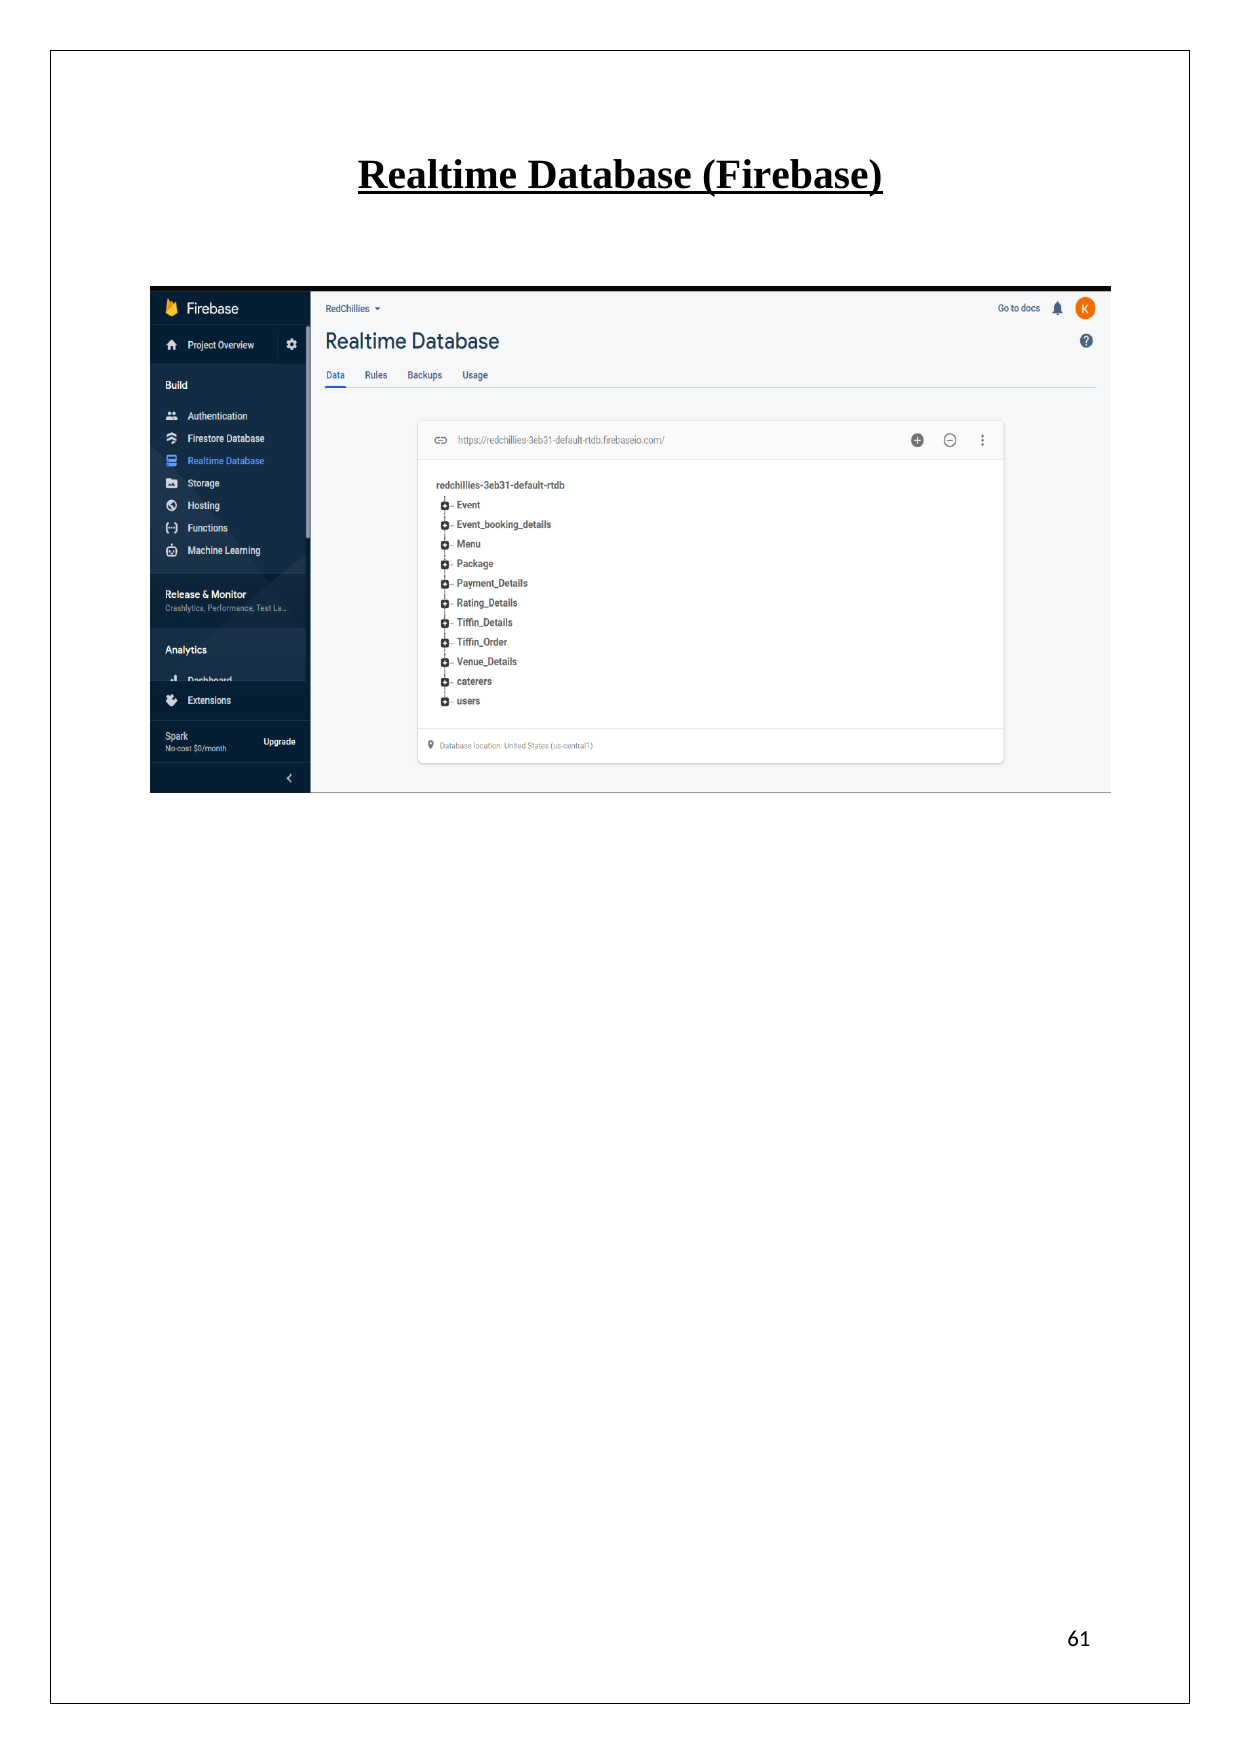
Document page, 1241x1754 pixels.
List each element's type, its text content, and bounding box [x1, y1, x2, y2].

picture [150, 286, 1111, 793]
text Realtime Database (Firebase) [150, 150, 1090, 198]
